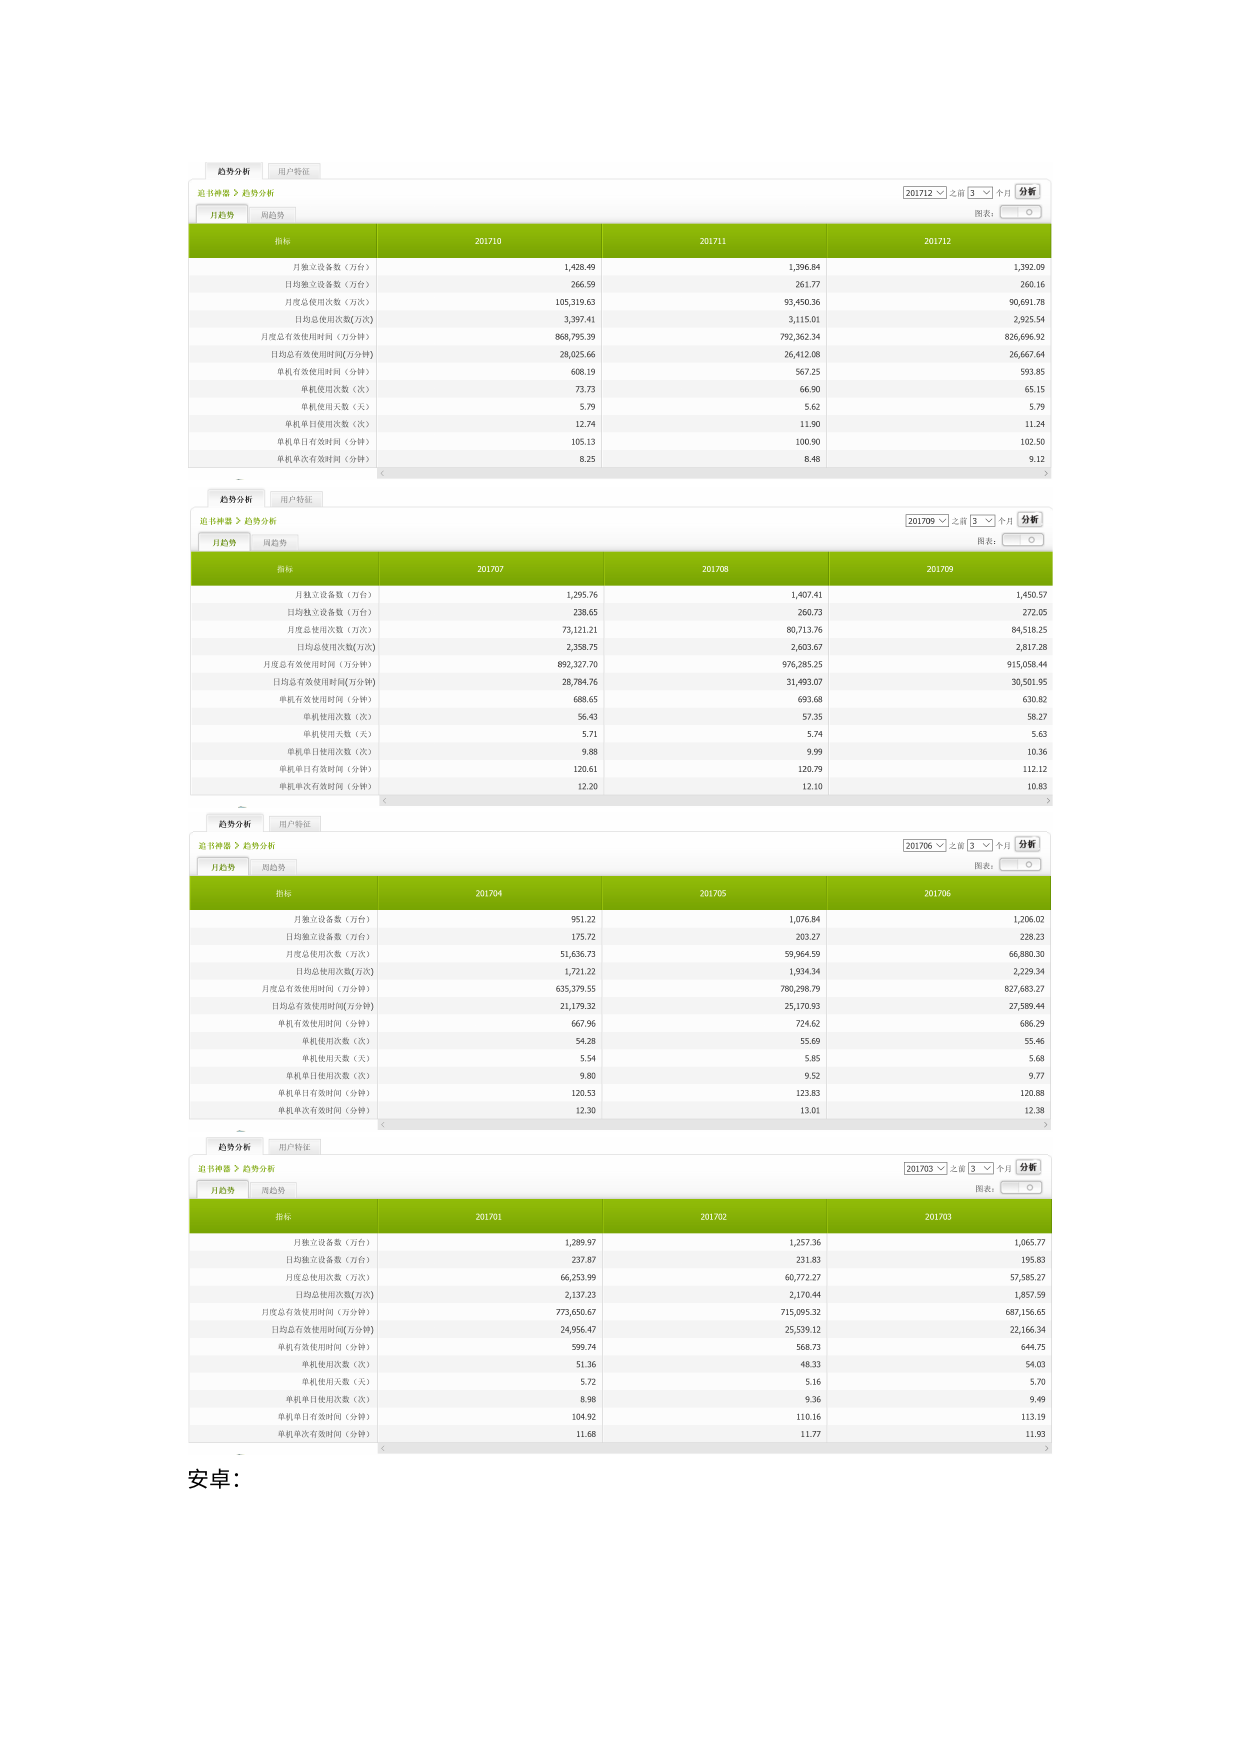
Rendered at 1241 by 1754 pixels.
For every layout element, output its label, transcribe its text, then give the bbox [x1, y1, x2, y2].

picture [187, 1137, 1053, 1455]
picture [187, 812, 1053, 1132]
picture [187, 162, 1053, 480]
picture [187, 487, 1053, 808]
text 安卓： [187, 1462, 1053, 1494]
